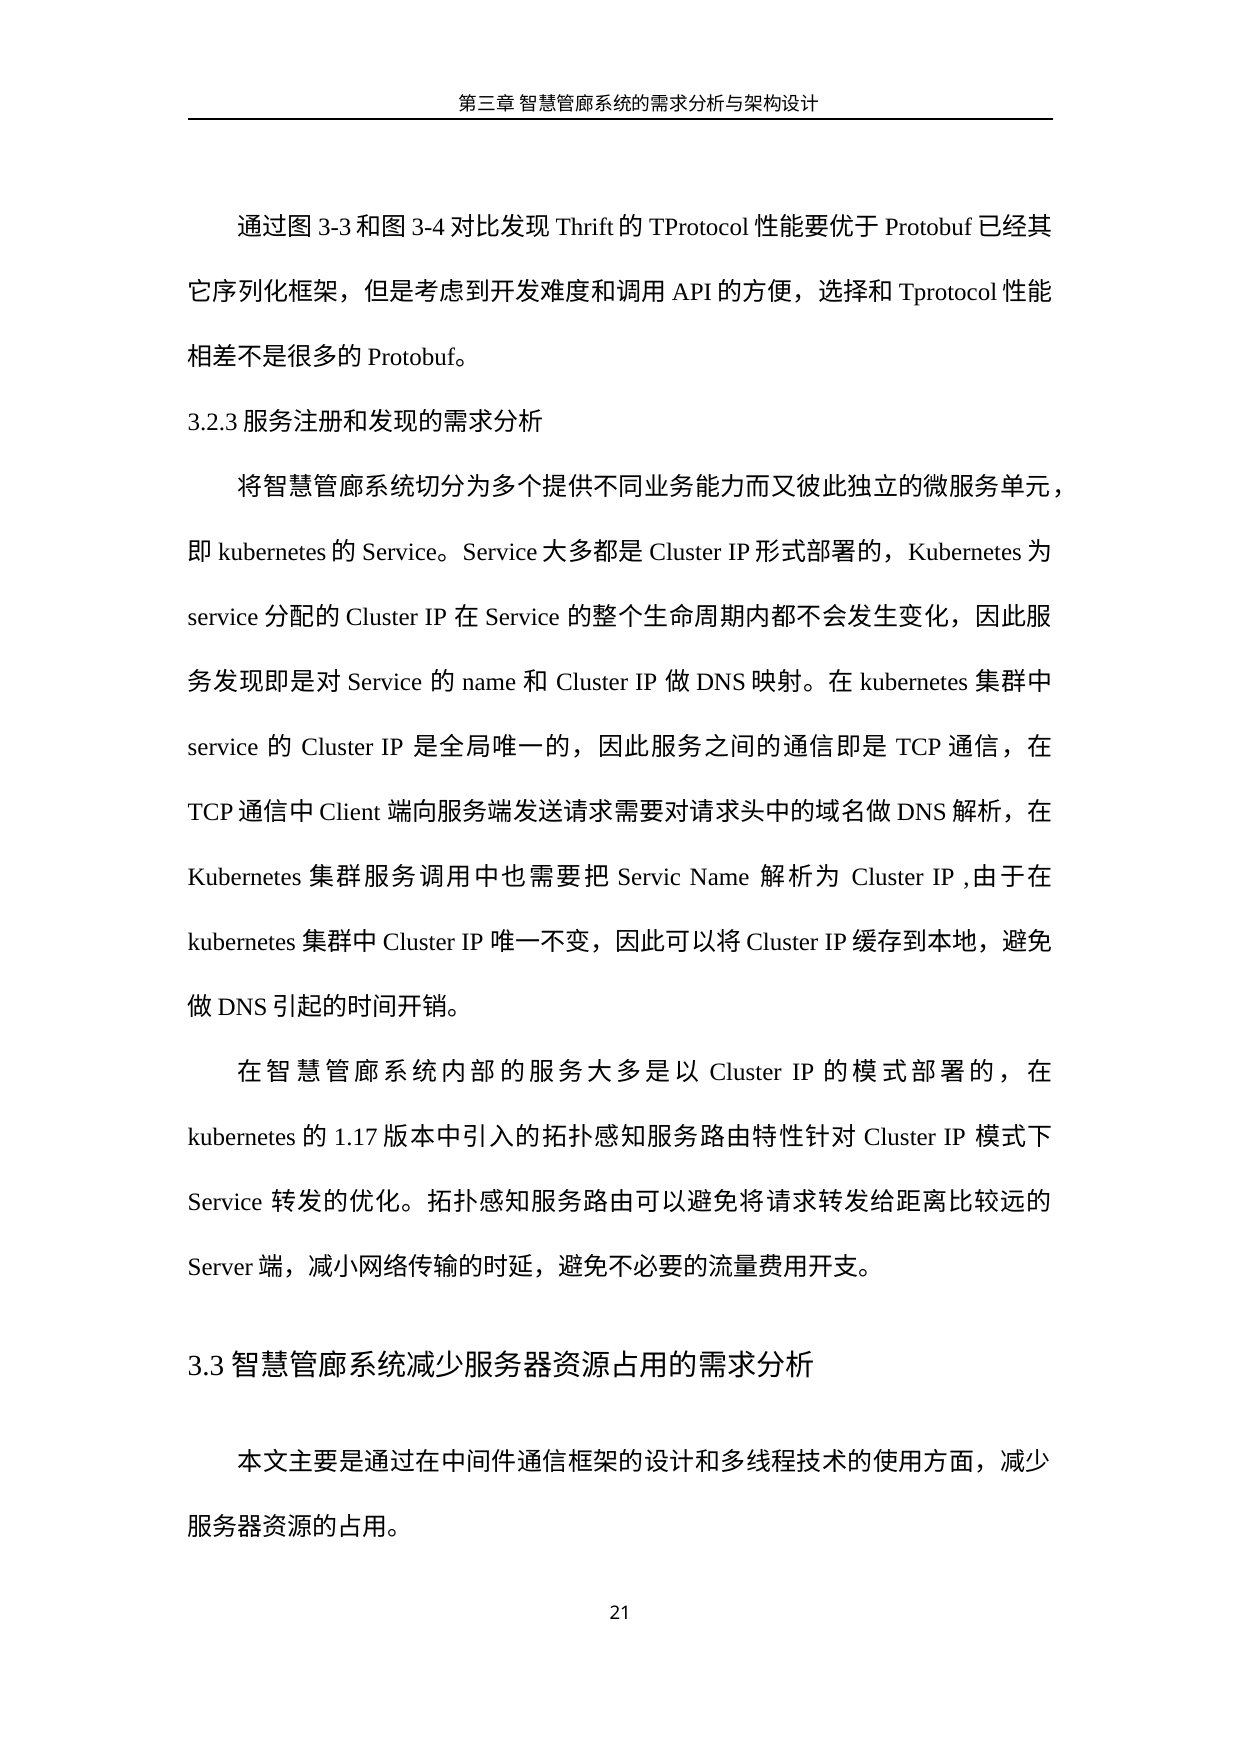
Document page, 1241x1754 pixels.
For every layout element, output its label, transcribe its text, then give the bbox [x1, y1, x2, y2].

text 将智慧管廊系统切分为多个提供不同业务能力而又彼此独立的微服务单元，即kubernetes的Service。Service大多都是Cluster IP形式部署的，Kubernetes为service分配的Cluster IP 在Service 的整个生命周期内都不会发生变化，因此服务发现即是对Service 的 name 和 Cluster IP 做DNS映射。在kubernetes 集群中service 的 Cluster IP 是全局唯一的，因此服务之间的通信即是TCP通信，在TCP通信中Client 端向服务端发送请求需要对请求头中的域名做DNS解析，在Kubernetes集群服务调用中也需要把Servic Name 解析为 Cluster IP ,由于在kubernetes 集群中Cluster IP 唯一不变，因此可以将Cluster IP缓存到本地，避免做DNS引起的时间开销。 [187, 452, 1053, 1037]
text 本文主要是通过在中间件通信框架的设计和多线程技术的使用方面，减少服务器资源的占用。 [187, 1427, 1053, 1557]
text 3.2.3 服务注册和发现的需求分析 [187, 387, 1053, 452]
text 通过图3-3和图3-4对比发现Thrift的TProtocol性能要优于Protobuf已经其它序列化框架，但是考虑到开发难度和调用API的方便，选择和Tprotocol性能相差不是很多的Protobuf。 [187, 192, 1053, 387]
text 在智慧管廊系统内部的服务大多是以Cluster IP的模式部署的，在kubernetes的1.17版本中引入的拓扑感知服务路由特性针对Cluster IP 模式下Service 转发的优化。拓扑感知服务路由可以避免将请求转发给距离比较远的Server端，减小网络传输的时延，避免不必要的流量费用开支。 [187, 1037, 1053, 1297]
text 3.3 智慧管廊系统减少服务器资源占用的需求分析 [187, 1330, 1053, 1395]
